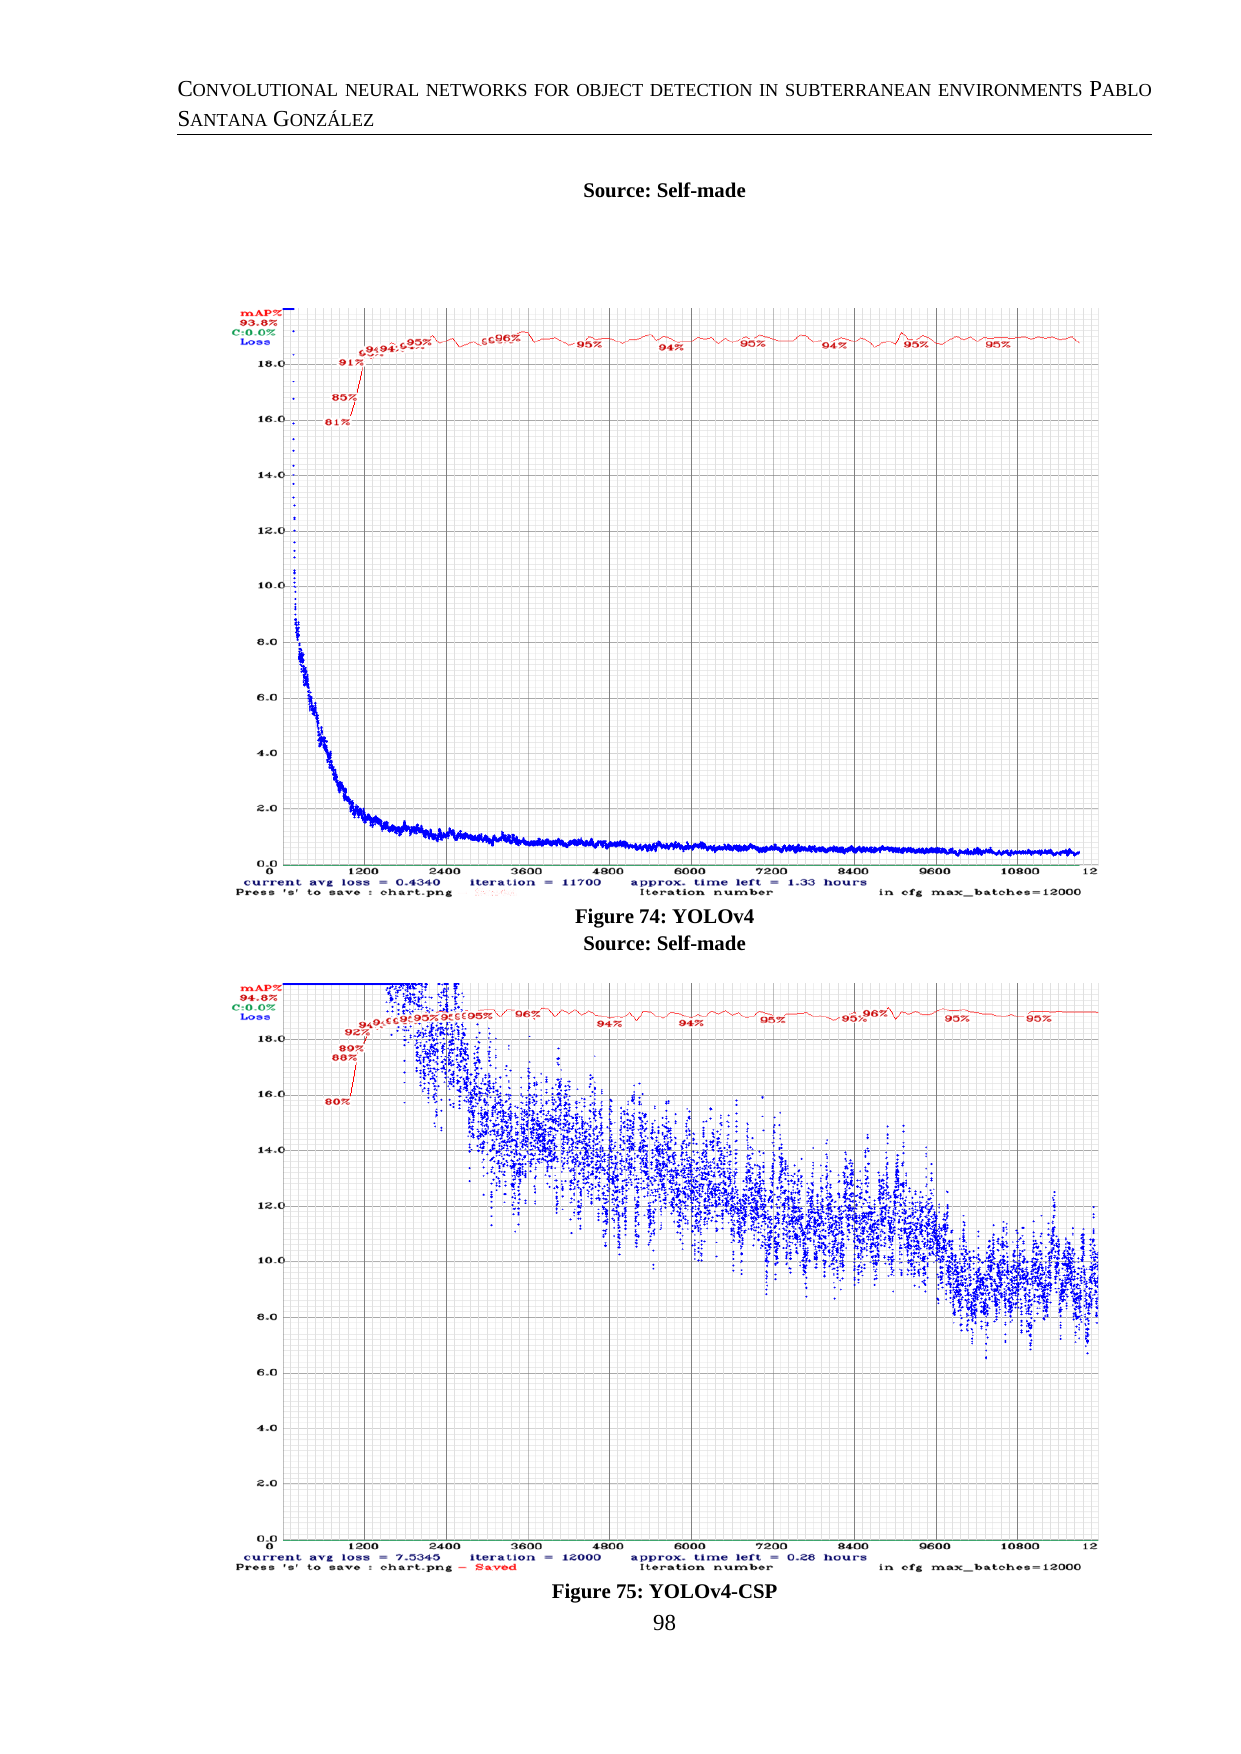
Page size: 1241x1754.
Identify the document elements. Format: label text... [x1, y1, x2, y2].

picture [230, 983, 1099, 1575]
picture [230, 308, 1099, 900]
text Source: Self-made [177, 931, 1152, 955]
text Source: Self-made [177, 178, 1152, 202]
